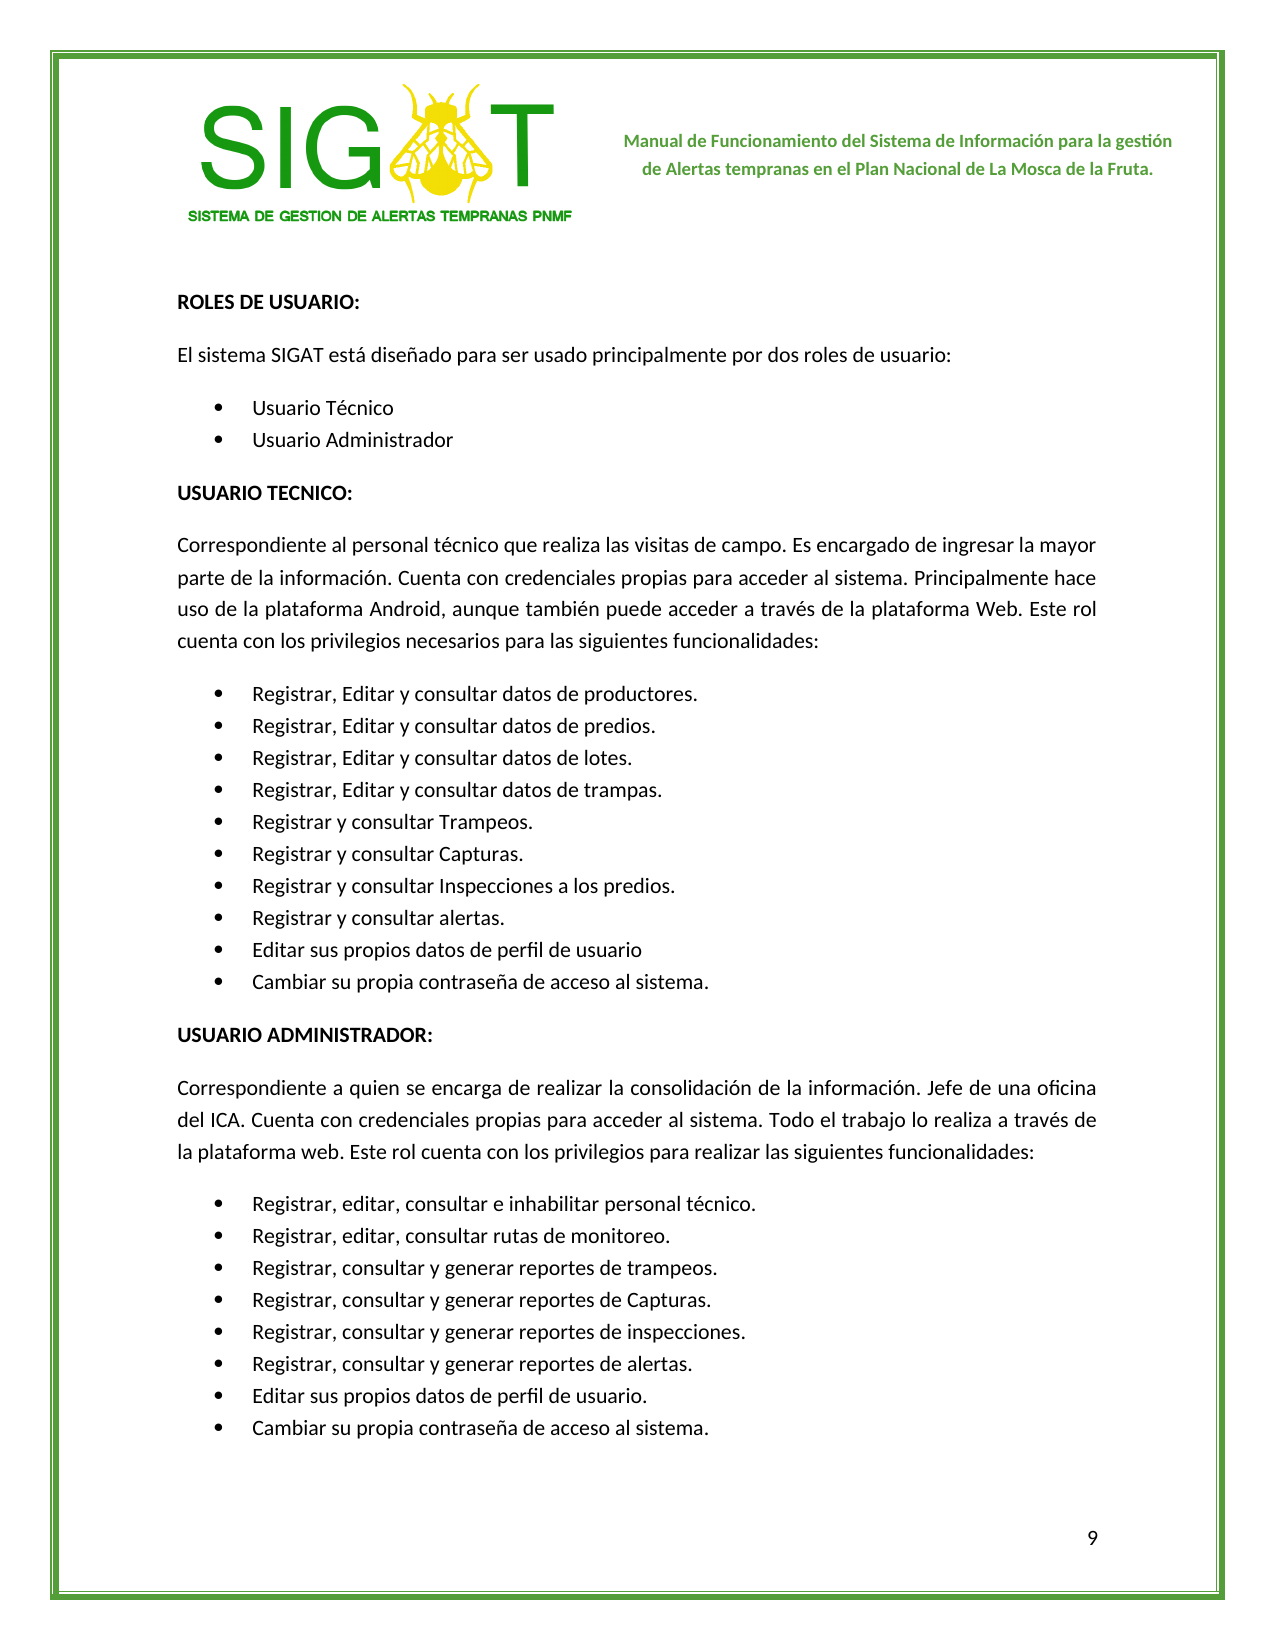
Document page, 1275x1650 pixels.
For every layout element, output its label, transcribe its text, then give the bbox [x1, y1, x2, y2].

list Registrar, Editar y consultar datos de lotes. [214, 744, 1098, 771]
list Registrar, consultar y generar reportes de trampeos. [214, 1254, 1098, 1281]
list Registrar y consultar Trampeos. [214, 808, 1098, 835]
list Registrar, Editar y consultar datos de trampas. [214, 776, 1098, 803]
list Registrar y consultar alertas. [214, 904, 1098, 931]
list Registrar y consultar Inspecciones a los predios. [214, 872, 1098, 899]
list Registrar, consultar y generar reportes de Capturas. [214, 1287, 1098, 1313]
list Cambiar su propia contraseña de acceso al sistema. [214, 1414, 1098, 1441]
list Registrar, editar, consultar rutas de monitoreo. [214, 1223, 1098, 1249]
text Correspondiente al personal técnico que realiza las visitas de campo. Es encargado de ingresar la mayor parte de la información. Cuenta con credenciales propias para acceder al sistema. Principalmente hace uso de la plataforma Android, aunque también puede acceder a través de la plataforma Web. Este rol cuenta con los privilegios necesarios para las siguientes funcionalidades: [177, 532, 1098, 654]
list Registrar y consultar Capturas. [214, 840, 1098, 867]
list Usuario Técnico [214, 394, 1098, 421]
list Usuario Administrador [214, 426, 1098, 453]
list Registrar, Editar y consultar datos de predios. [214, 712, 1098, 739]
list Editar sus propios datos de perfil de usuario [214, 936, 1098, 963]
list Editar sus propios datos de perfil de usuario. [214, 1382, 1098, 1409]
list Registrar, Editar y consultar datos de productores. [214, 680, 1098, 707]
text El sistema SIGAT está diseñado para ser usado principalmente por dos roles de usuario: [177, 341, 1098, 368]
text USUARIO TECNICO: [177, 479, 1098, 506]
list Registrar, consultar y generar reportes de alertas. [214, 1351, 1098, 1377]
list Registrar, consultar y generar reportes de inspecciones. [214, 1318, 1098, 1345]
list Registrar, editar, consultar e inhabilitar personal técnico. [214, 1191, 1098, 1217]
list Cambiar su propia contraseña de acceso al sistema. [214, 968, 1098, 995]
picture [177, 73, 574, 236]
text USUARIO ADMINISTRADOR: [177, 1021, 1098, 1048]
text ROLES DE USUARIO: [177, 288, 1098, 315]
text Correspondiente a quien se encarga de realizar la consolidación de la información. Jefe de una oficina del ICA. Cuenta con credenciales propias para acceder al sistema. Todo el trabajo lo realiza a través de la plataforma web. Este rol cuenta con los privilegios para realizar las siguientes funcionalidades: [177, 1074, 1098, 1164]
